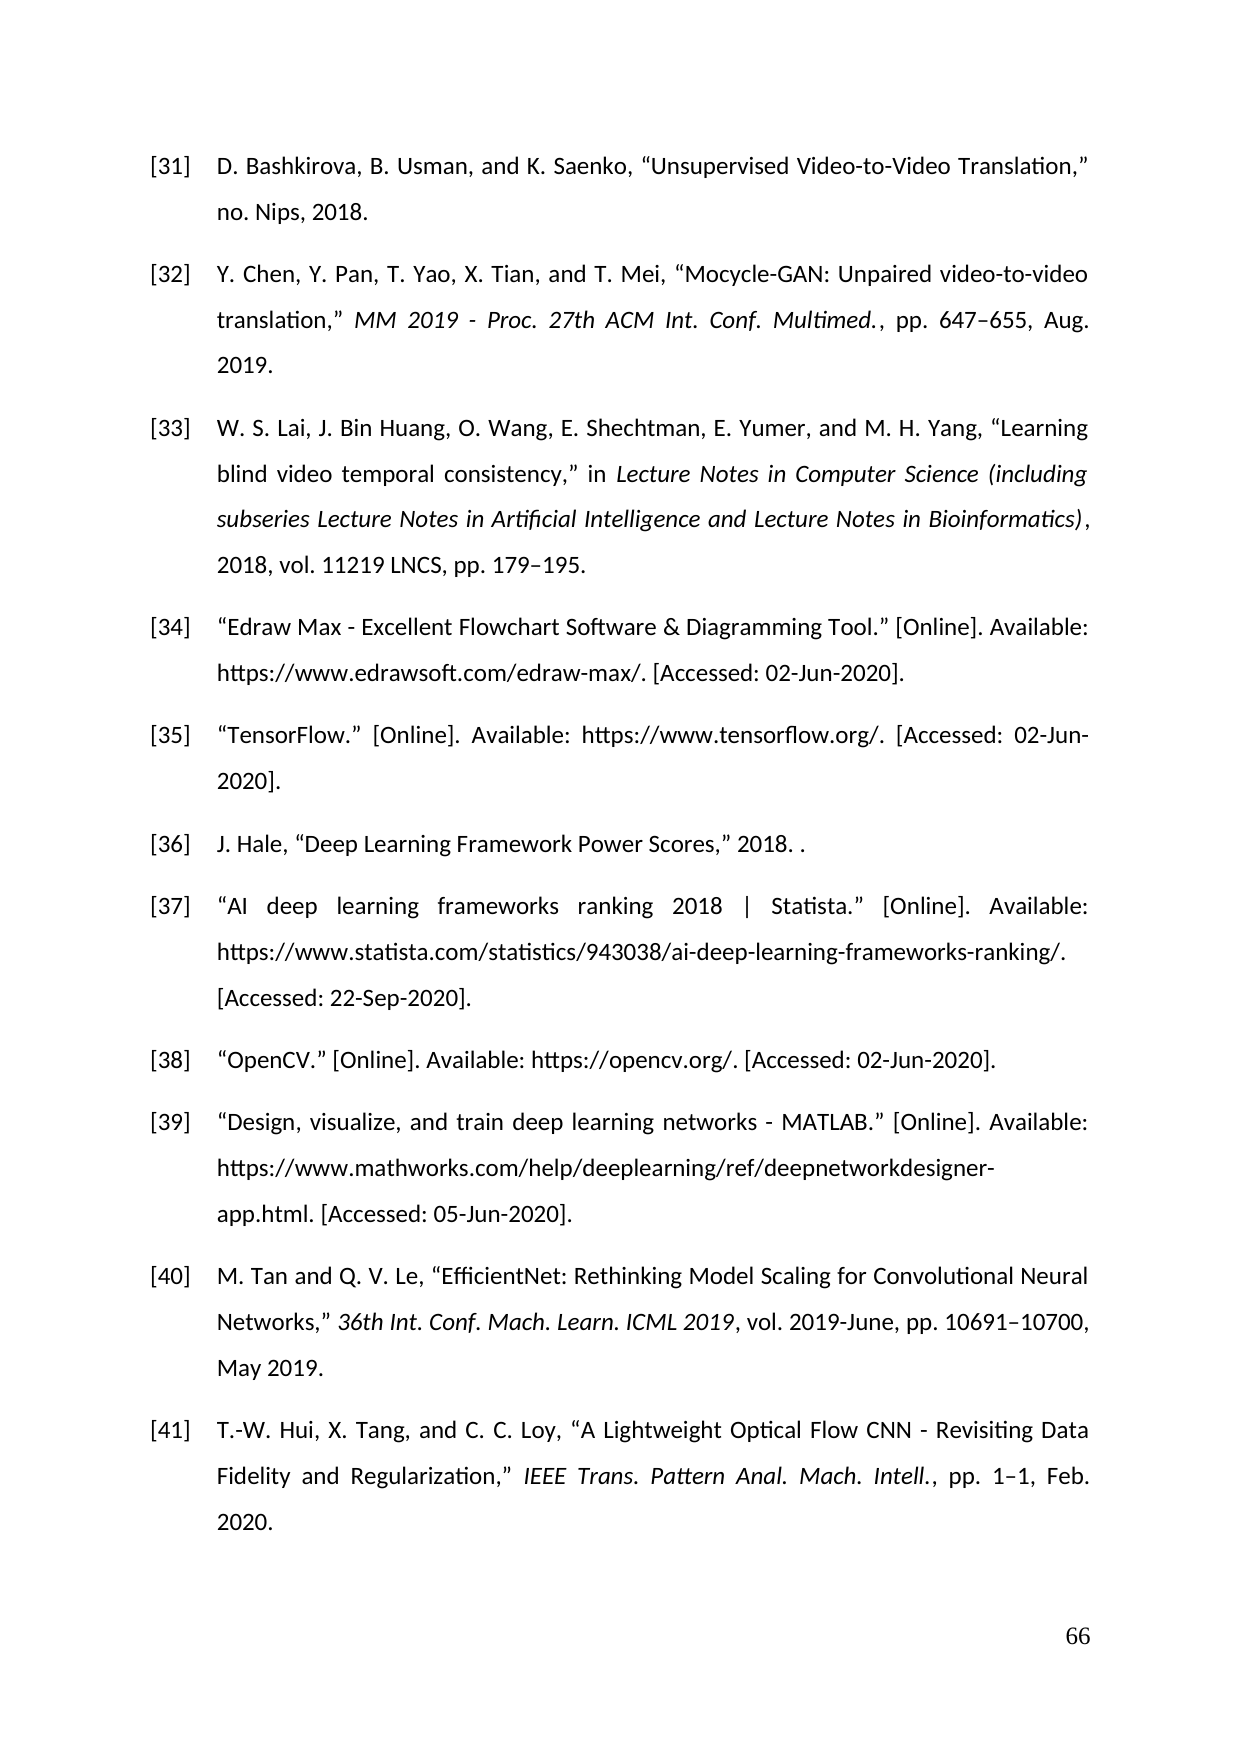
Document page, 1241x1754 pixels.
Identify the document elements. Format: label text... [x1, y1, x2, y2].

text [35] “TensorFlow.” [Online]. Available: https://www.tensorflow.org/. [Accessed: 02-Jun-2020]. [150, 720, 1090, 796]
text [31] D. Bashkirova, B. Usman, and K. Saenko, “Unsupervised Video-to-Video Translation,” no. Nips, 2018. [150, 150, 1090, 226]
text [32] Y. Chen, Y. Pan, T. Yao, X. Tian, and T. Mei, “Mocycle-GAN: Unpaired video-to-video translation,” MM 2019 - Proc. 27th ACM Int. Conf. Multimed., pp. 647–655, Aug. 2019. [150, 258, 1090, 380]
text [38] “OpenCV.” [Online]. Available: https://opencv.org/. [Accessed: 02-Jun-2020]. [150, 1044, 1090, 1074]
text [33] W. S. Lai, J. Bin Huang, O. Wang, E. Shechtman, E. Yumer, and M. H. Yang, “Learning blind video temporal consistency,” in Lecture Notes in Computer Science (including subseries Lecture Notes in Artificial Intelligence and Lecture Notes in Bioinformatics), 2018, vol. 11219 LNCS, pp. 179–195. [150, 412, 1090, 580]
text [39] “Design, visualize, and train deep learning networks - MATLAB.” [Online]. Available: https://www.mathworks.com/help/deeplearning/ref/deepnetworkdesigner-app.html. [Accessed: 05-Jun-2020]. [150, 1106, 1090, 1228]
text [41] T.-W. Hui, X. Tang, and C. C. Loy, “A Lightweight Optical Flow CNN - Revisiting Data Fidelity and Regularization,” IEEE Trans. Pattern Anal. Mach. Intell., pp. 1–1, Feb. 2020. [150, 1414, 1090, 1536]
text [34] “Edraw Max - Excellent Flowchart Software & Diagramming Tool.” [Online]. Available: https://www.edrawsoft.com/edraw-max/. [Accessed: 02-Jun-2020]. [150, 612, 1090, 688]
text [36] J. Hale, “Deep Learning Framework Power Scores,” 2018. . [150, 828, 1090, 858]
text [40] M. Tan and Q. V. Le, “EfficientNet: Rethinking Model Scaling for Convolutional Neural Networks,” 36th Int. Conf. Mach. Learn. ICML 2019, vol. 2019-June, pp. 10691–10700, May 2019. [150, 1260, 1090, 1382]
text [37] “AI deep learning frameworks ranking 2018 | Statista.” [Online]. Available: https://www.statista.com/statistics/943038/ai-deep-learning-frameworks-ranking/. [Accessed: 22-Sep-2020]. [150, 890, 1090, 1012]
